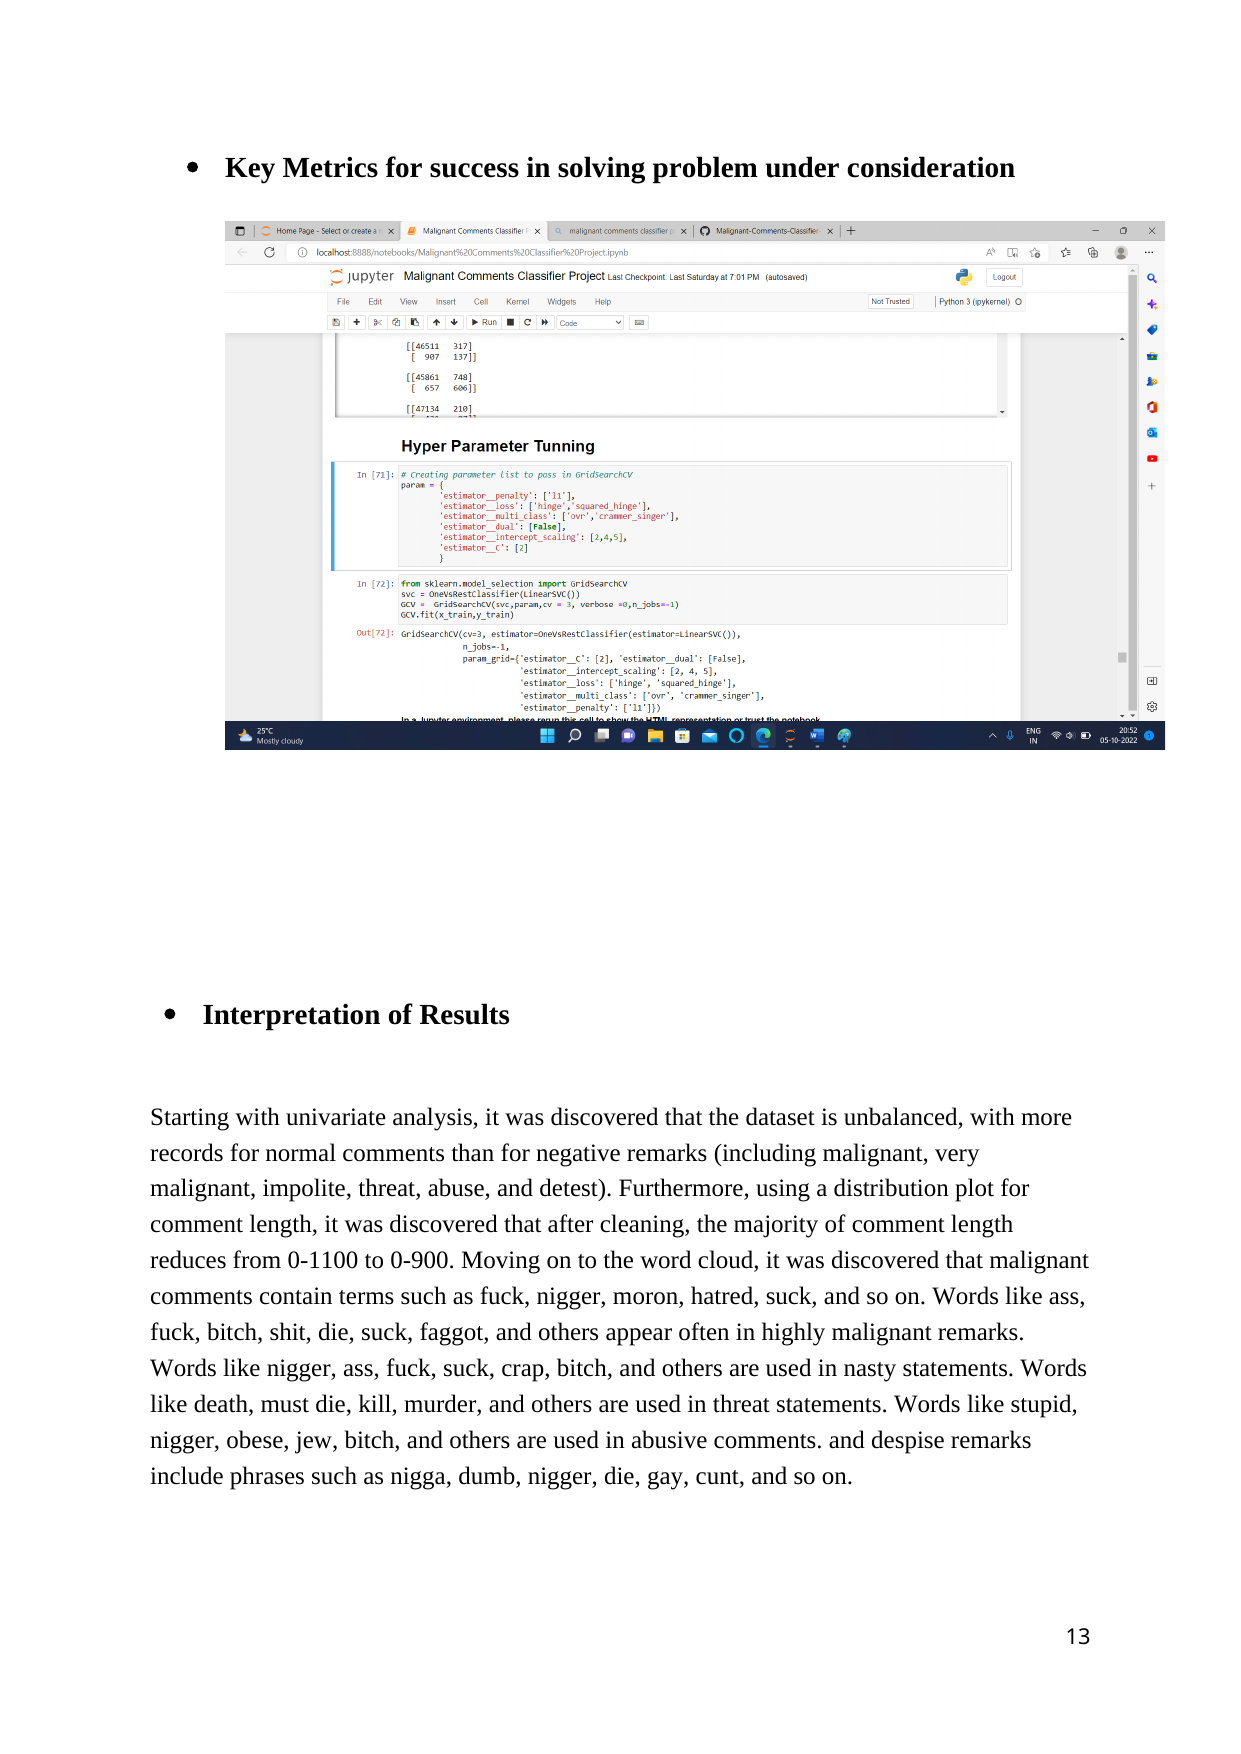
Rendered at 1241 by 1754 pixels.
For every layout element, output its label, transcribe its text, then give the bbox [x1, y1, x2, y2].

picture [225, 221, 1166, 750]
text Starting with univariate analysis, it was discovered that the dataset is unbalanced, with more records for normal comments than for negative remarks (including malignant, very malignant, impolite, threat, abuse, and detest). Furthermore, using a distribution plot for comment length, it was discovered that after cleaning, the majority of comment length reduces from 0-1100 to 0-900. Moving on to the word cloud, it was discovered that malignant comments contain terms such as fuck, nigger, moron, hatred, suck, and so on. Words like ass, fuck, bitch, shit, die, suck, faggot, and others appear often in highly malignant remarks. Words like nigger, ass, fuck, suck, crap, bitch, and others are used in nasty statements. Words like death, must die, kill, murder, and others are used in threat statements. Words like stupid, nigger, obese, jew, bitch, and others are used in abusive comments. and despise remarks include phrases such as nigga, dumb, nigger, die, gay, cunt, and so on. [150, 1102, 1090, 1490]
list Interpretation of Results [165, 997, 1090, 1030]
list Key Metrics for success in solving problem under consideration [187, 150, 1090, 184]
